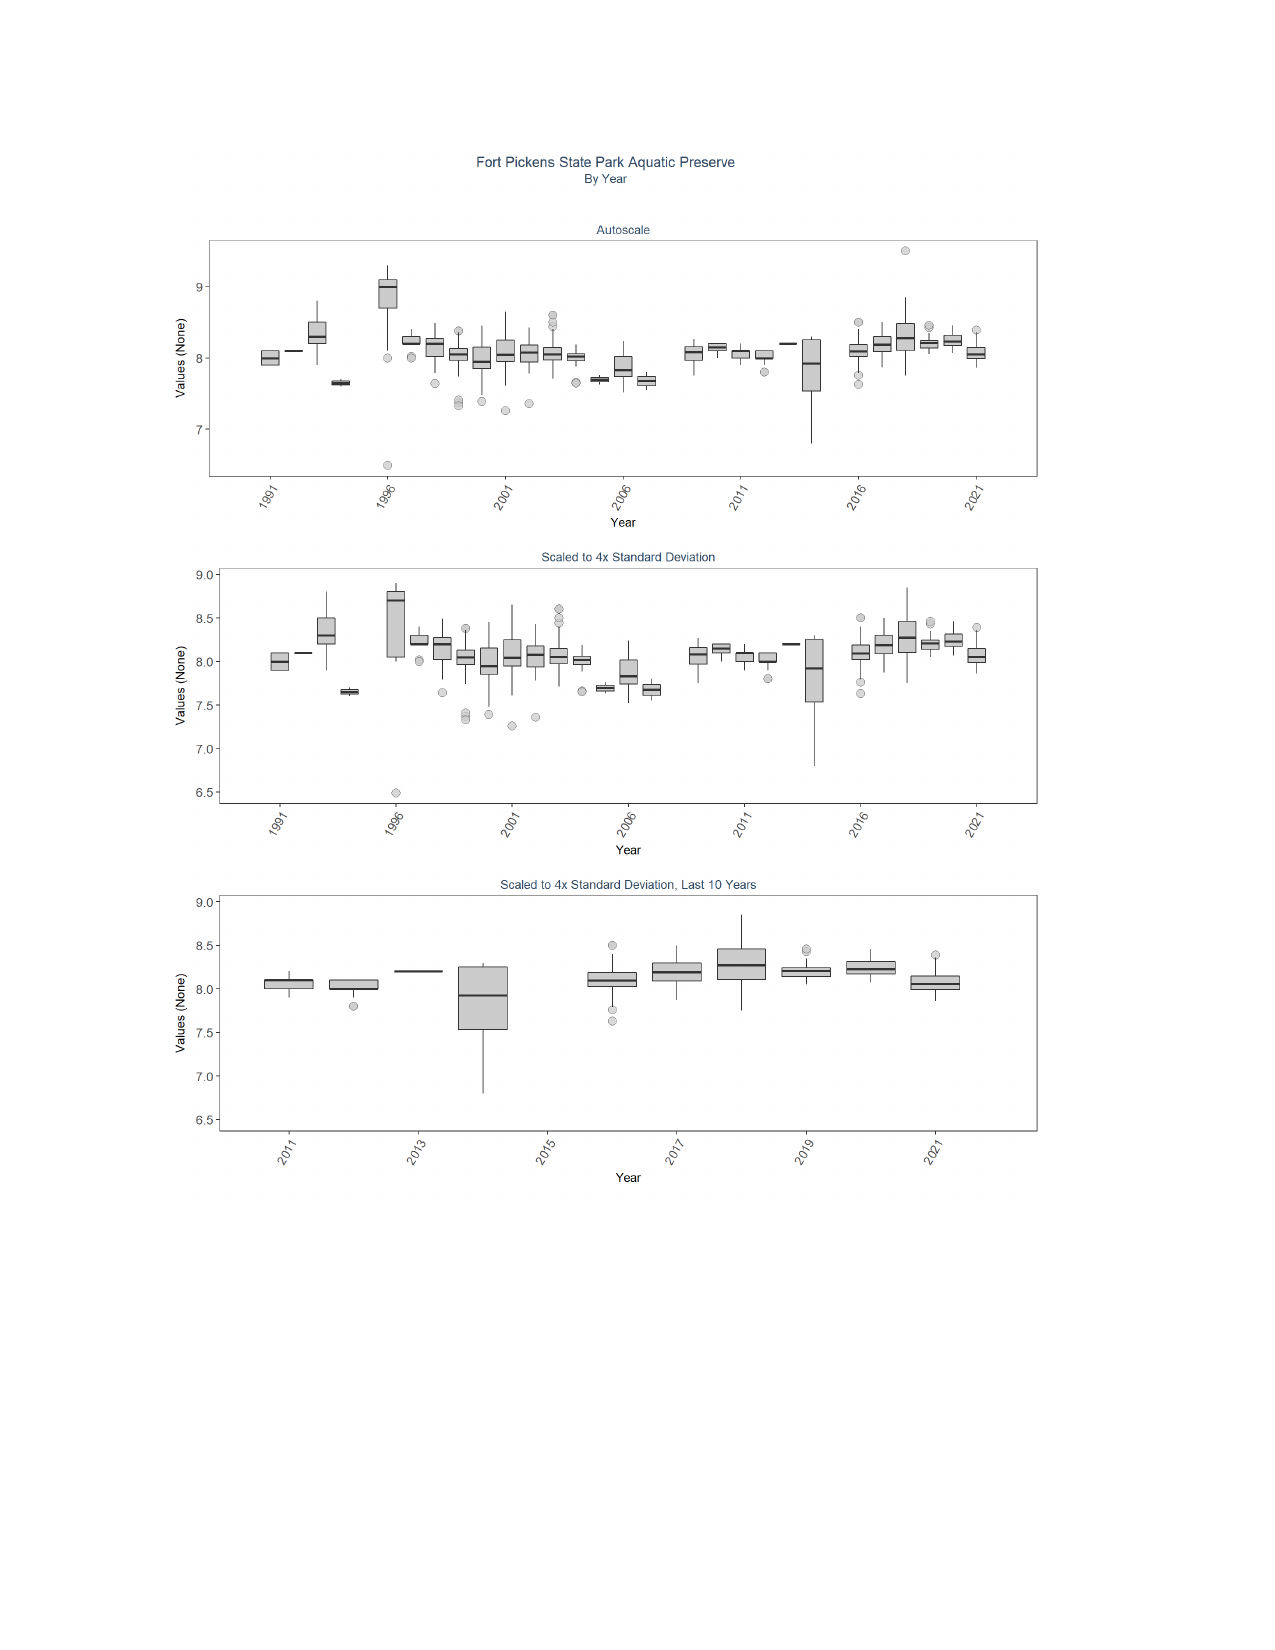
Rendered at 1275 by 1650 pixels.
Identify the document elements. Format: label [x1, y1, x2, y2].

picture [168, 150, 1044, 1200]
